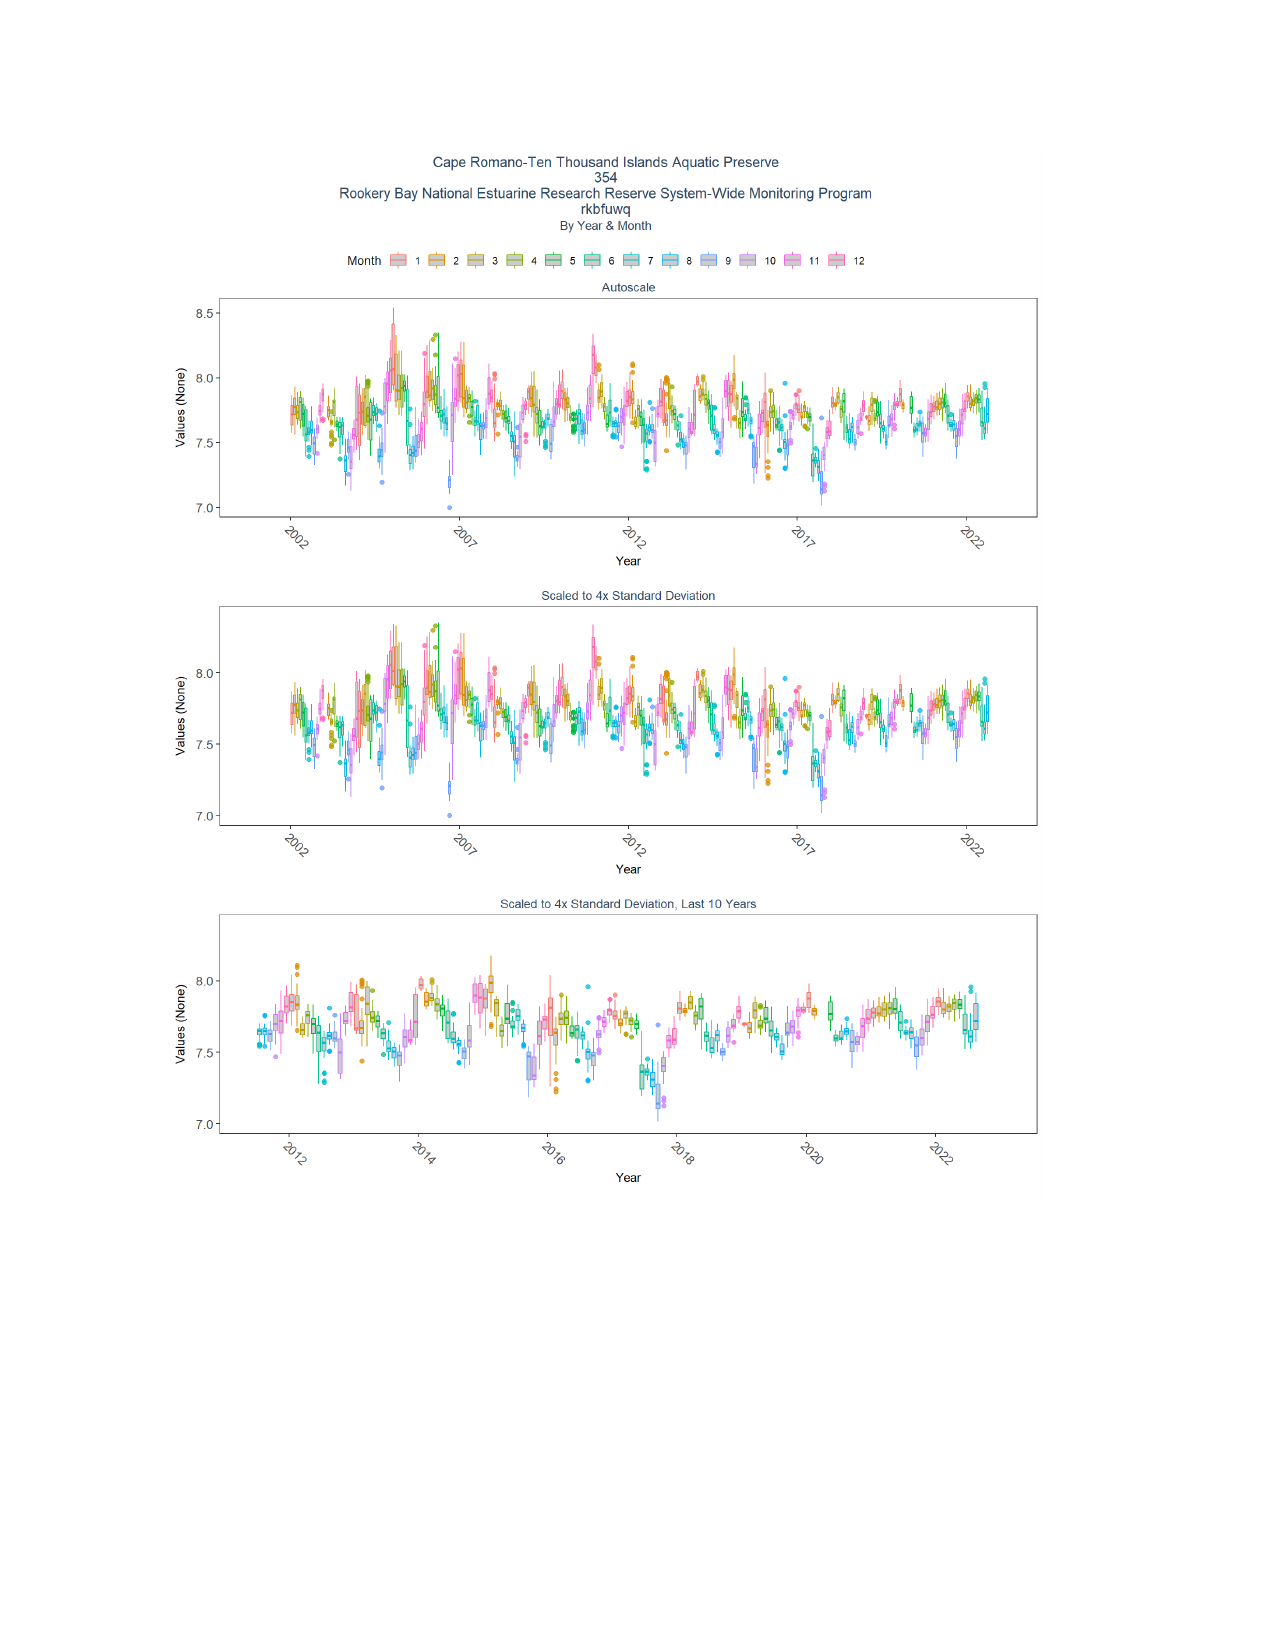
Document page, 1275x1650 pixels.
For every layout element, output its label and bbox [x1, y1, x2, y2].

picture [168, 150, 1044, 1200]
